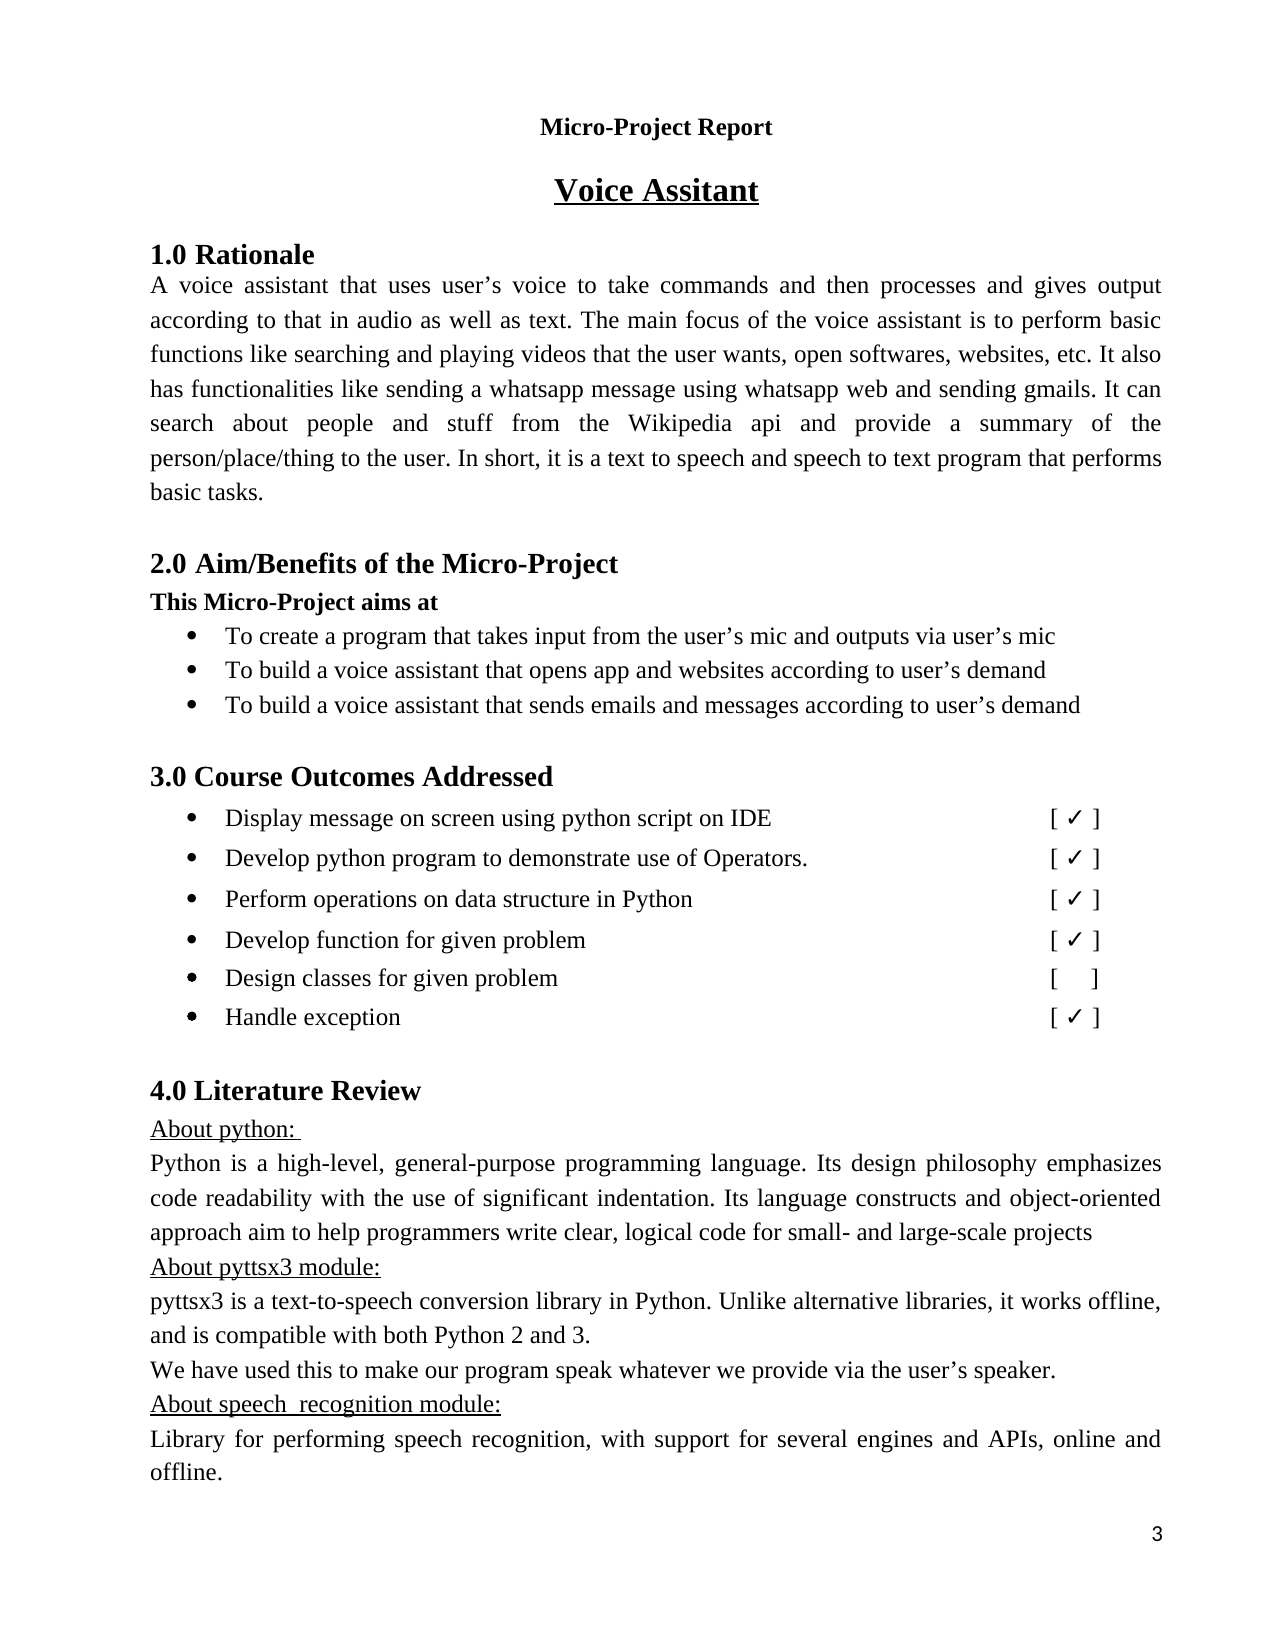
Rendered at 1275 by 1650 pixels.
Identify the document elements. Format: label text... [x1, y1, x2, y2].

list To create a program that takes input from the user’s mic and outputs via user’s mic [187, 621, 1162, 650]
text About python: [150, 1114, 1162, 1142]
list Handle exception [ ✓ ] [187, 998, 1162, 1032]
text Micro-Project Report [150, 112, 1162, 141]
text Voice Assitant [150, 170, 1162, 208]
text Library for performing speech recognition, with support for several engines and APIs, online and offline. [150, 1424, 1162, 1486]
text We have used this to make our program speak whatever we provide via the user’s speaker. [150, 1355, 1162, 1384]
list Design classes for given problem [ ] [187, 963, 1162, 991]
list To build a voice assistant that sends emails and messages according to user’s demand [187, 690, 1162, 719]
list Develop python program to demonstrate use of Operators. [ ✓ ] [187, 840, 1162, 874]
list To build a voice assistant that opens app and websites according to user’s demand [187, 656, 1162, 684]
text Python is a high-level, general-purpose programming language. Its design philosophy emphasizes code readability with the use of significant indentation. Its language constructs and object-oriented approach aim to help programmers write clear, logical code for small- and large-scale projects [150, 1148, 1162, 1246]
text pyttsx3 is a text-to-speech conversion library in Python. Unlike alternative libraries, it works offline, and is compatible with both Python 2 and 3. [150, 1286, 1162, 1349]
text 3.0 Course Outcomes Addressed [150, 759, 1162, 793]
text About speech_recognition module: [150, 1389, 1162, 1418]
list Rationale [150, 237, 1162, 271]
text A voice assistant that uses user’s voice to take commands and then processes and gives output according to that in audio as well as text. The main focus of the voice assistant is to perform basic functions like searching and playing videos that the user wants, open softwares, websites, etc. It also has functionalities like sending a whatsapp message using whatsapp web and sending gmails. It can search about people and stuff from the Wikipedia api and provide a summary of the person/place/thing to the user. In short, it is a text to speech and speech to text program that performs basic tasks. [150, 271, 1162, 506]
list Display message on screen using python script on IDE [ ✓ ] [187, 799, 1162, 833]
text About pyttsx3 module: [150, 1252, 1162, 1280]
text This Micro-Project aims at [150, 587, 1162, 615]
list Aim/Benefits of the Micro-Project [150, 546, 1162, 580]
list Perform operations on data structure in Python [ ✓ ] [187, 881, 1162, 915]
text 4.0 Literature Review [150, 1073, 1162, 1107]
list Develop function for given problem [ ✓ ] [187, 922, 1162, 956]
